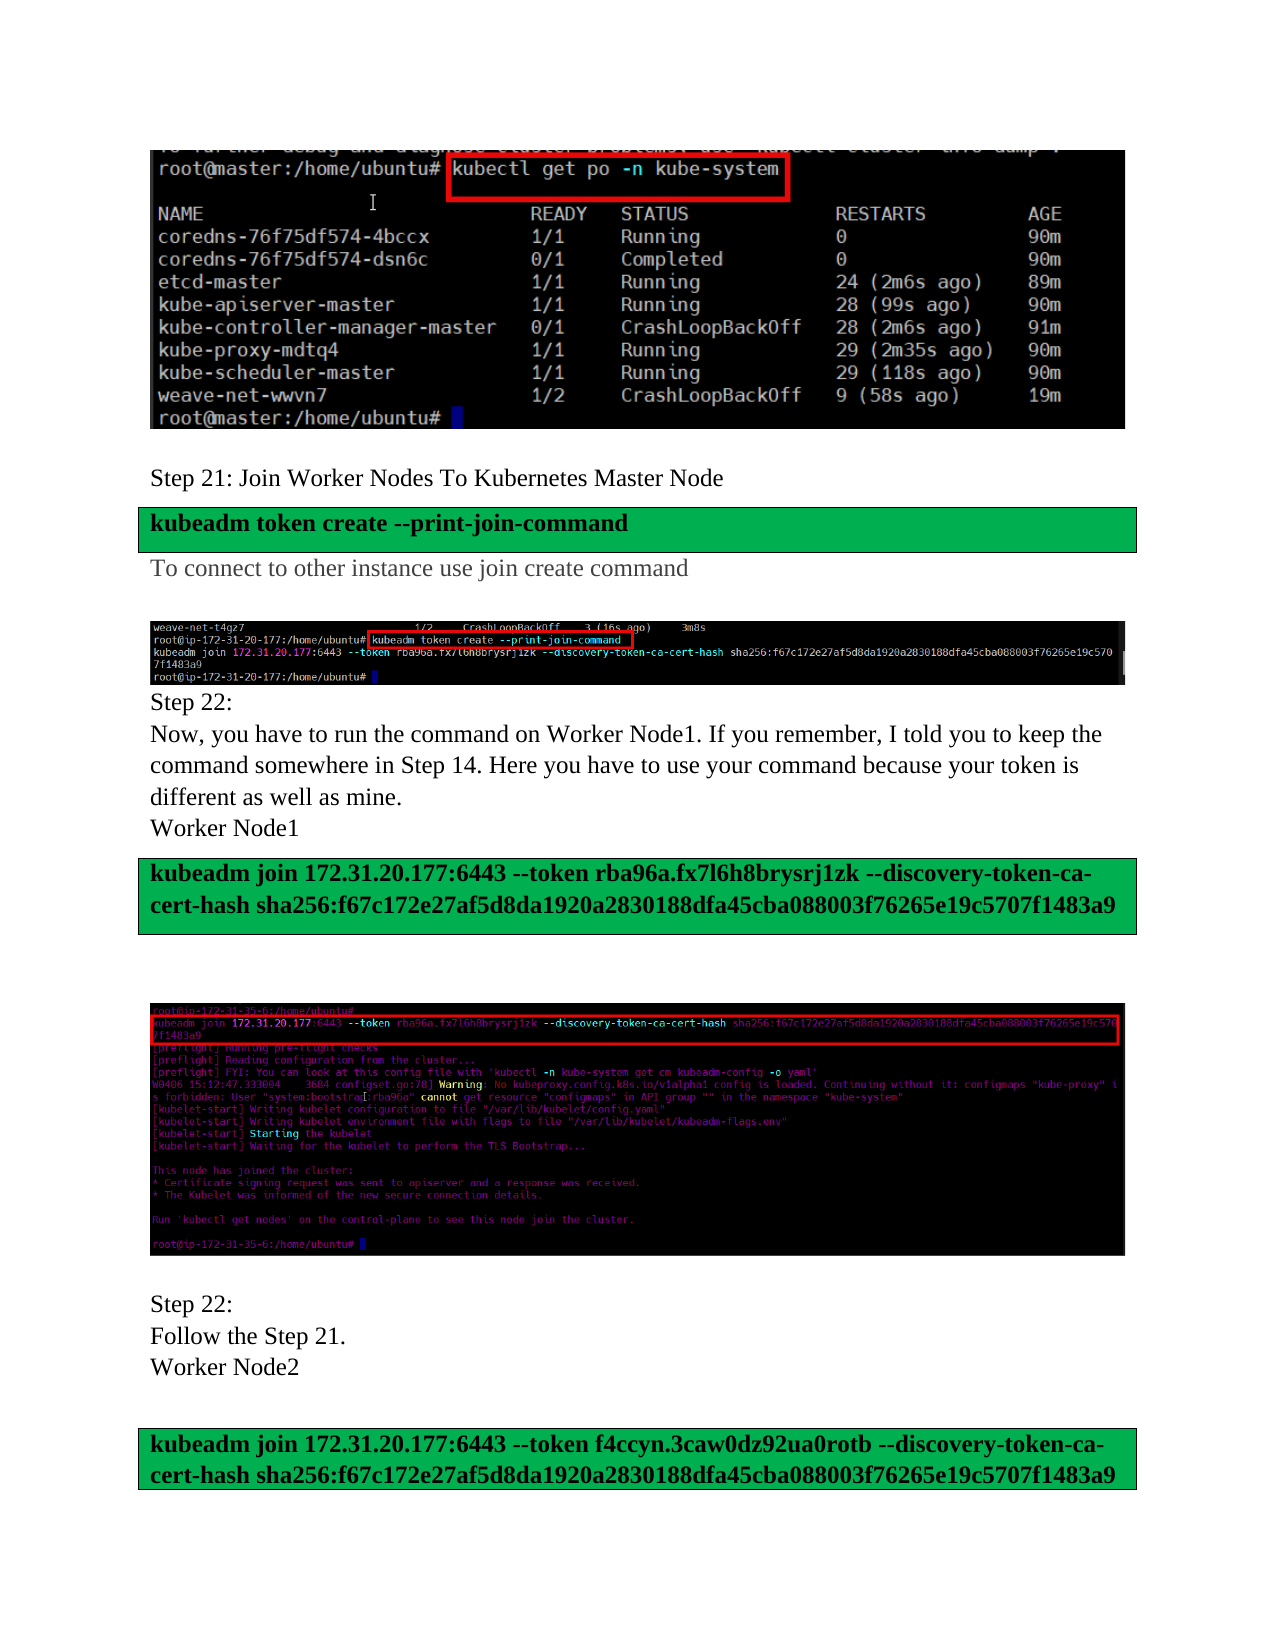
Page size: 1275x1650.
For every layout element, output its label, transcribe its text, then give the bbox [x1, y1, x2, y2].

text Step 22: [150, 1289, 1125, 1318]
text Worker Node2 [150, 1352, 1125, 1381]
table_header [139, 1429, 1136, 1489]
text Step 22: [150, 687, 1125, 716]
picture [150, 1003, 1125, 1256]
text Follow the Step 21. [150, 1321, 1125, 1349]
text Now, you have to run the command on Worker Node1. If you remember, I told you to keep the command somewhere in Step 14. Here you have to use your command because your token is different as well as mine. [150, 719, 1125, 811]
text Step 21: Join Worker Nodes To Kubernetes Master Node [150, 463, 1125, 492]
table_header kubeadm token create --print-join-command [139, 508, 1136, 552]
picture [150, 621, 1125, 685]
picture [150, 150, 1125, 429]
text Worker Node1 [150, 813, 1125, 842]
text To connect to other instance use join create command [150, 553, 1125, 581]
table_header kubeadm join 172.31.20.177:6443 --token rba96a.fx7l6h8brysrj1zk --discovery-token-ca-cert-hash sha256:f67c172e27af5d8da1920a2830188dfa45cba088003f76265e19c5707f1483a9 [139, 859, 1136, 934]
